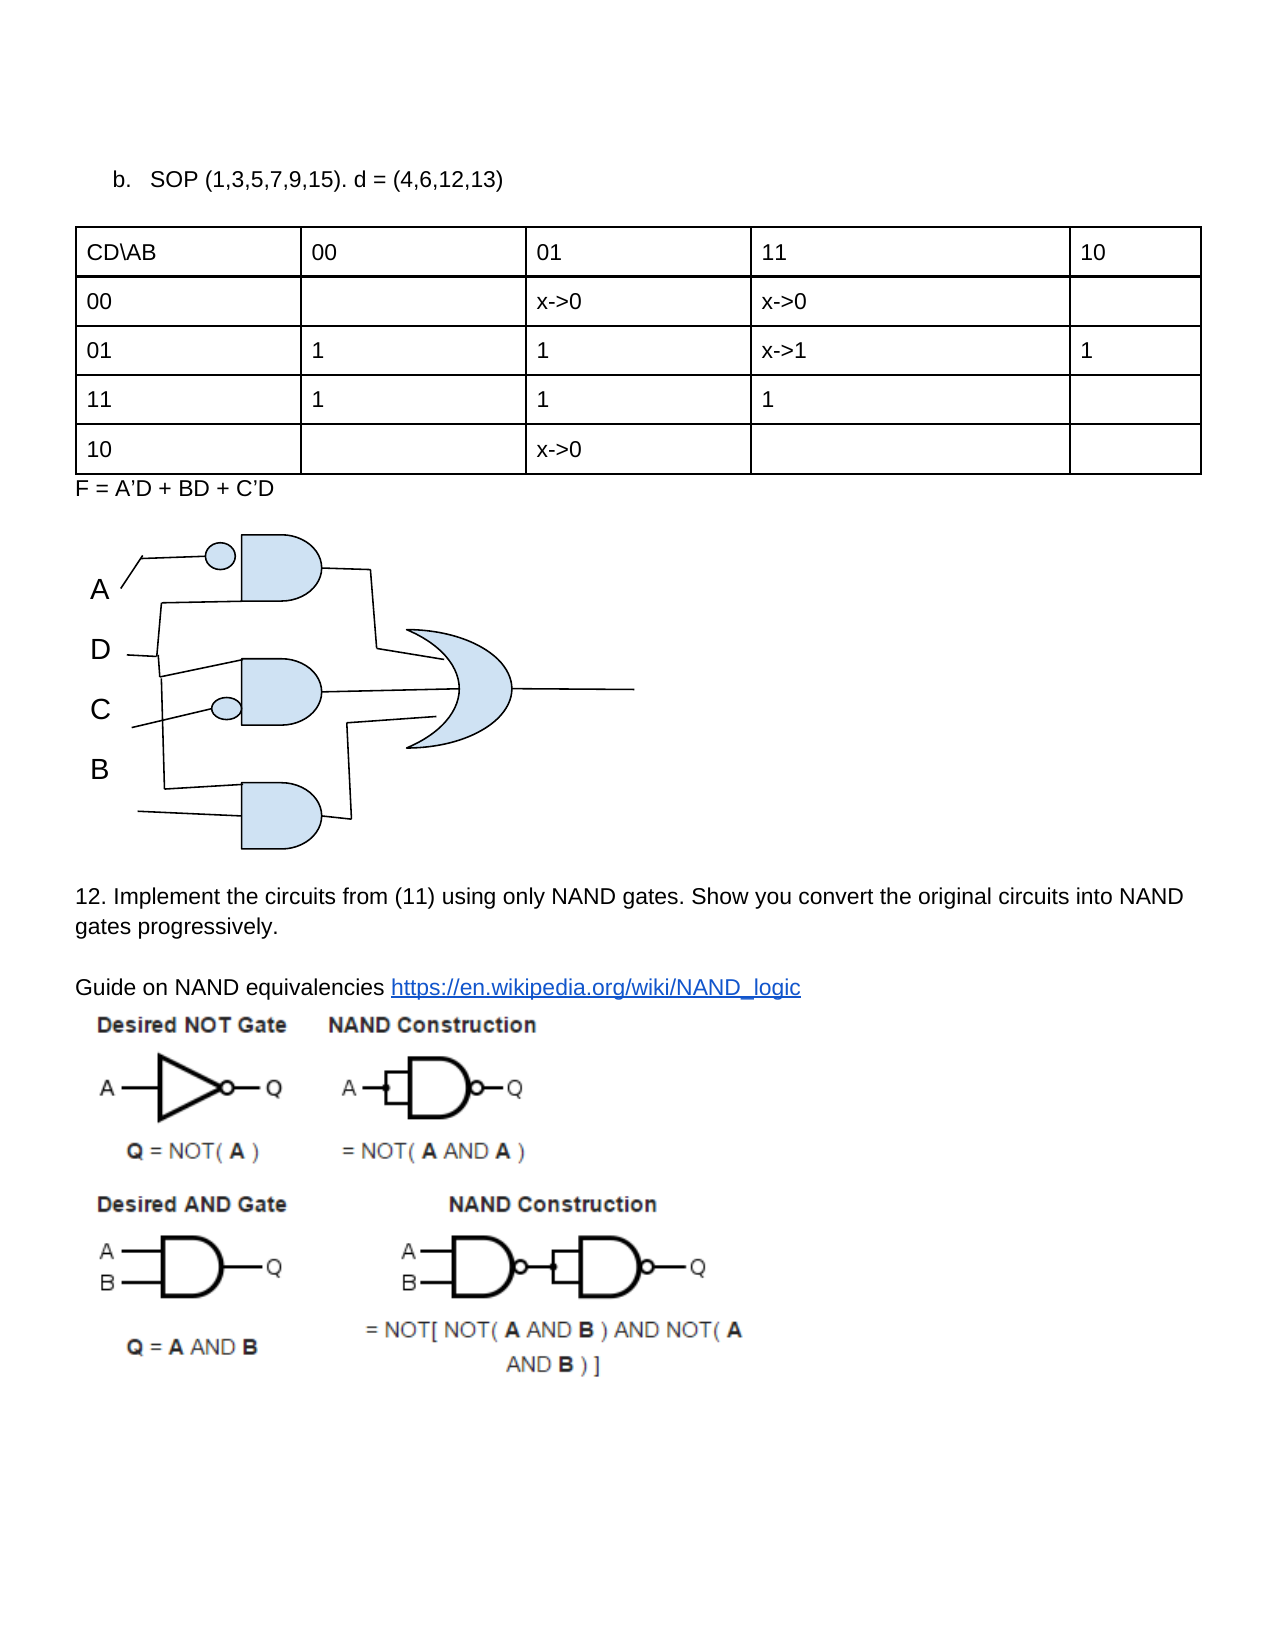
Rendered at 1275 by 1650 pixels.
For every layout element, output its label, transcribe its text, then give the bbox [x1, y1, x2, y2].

table_cell x->0 [527, 425, 750, 472]
table_cell 00 [77, 278, 300, 324]
list SOP (1,3,5,7,9,15). d = (4,6,12,13) [112, 166, 1200, 192]
picture [75, 1184, 785, 1391]
table_cell [302, 425, 525, 472]
text Guide on NAND equivalencies https://en.wikipedia.org/wiki/NAND_logic [75, 974, 1200, 1000]
picture [75, 1003, 555, 1181]
table_header CD\AB [77, 228, 300, 275]
table_cell 1 [302, 327, 525, 374]
table_cell 1 [527, 327, 750, 374]
table_cell 11 [77, 376, 300, 423]
table_cell 1 [527, 376, 750, 423]
table_header 11 [752, 228, 1069, 275]
table_cell [1071, 425, 1200, 472]
table_cell 10 [77, 425, 300, 472]
table_cell 01 [77, 327, 300, 374]
table_header 01 [527, 228, 750, 275]
table_header 00 [302, 228, 525, 275]
text 12. Implement the circuits from (11) using only NAND gates. Show you convert the original circuits into NAND gates progressively. [75, 883, 1200, 940]
table_cell [1071, 278, 1200, 324]
table_cell x->0 [527, 278, 750, 324]
table_cell [1071, 376, 1200, 423]
text F = A’D + BD + C’D [75, 475, 1200, 501]
table_cell 1 [1071, 327, 1200, 374]
table_cell [302, 278, 525, 324]
table_cell 1 [302, 376, 525, 423]
table_cell 1 [752, 376, 1069, 423]
table_cell [752, 425, 1069, 472]
table_cell x->0 [752, 278, 1069, 324]
table_cell x->1 [752, 327, 1069, 374]
table_header 10 [1071, 228, 1200, 275]
